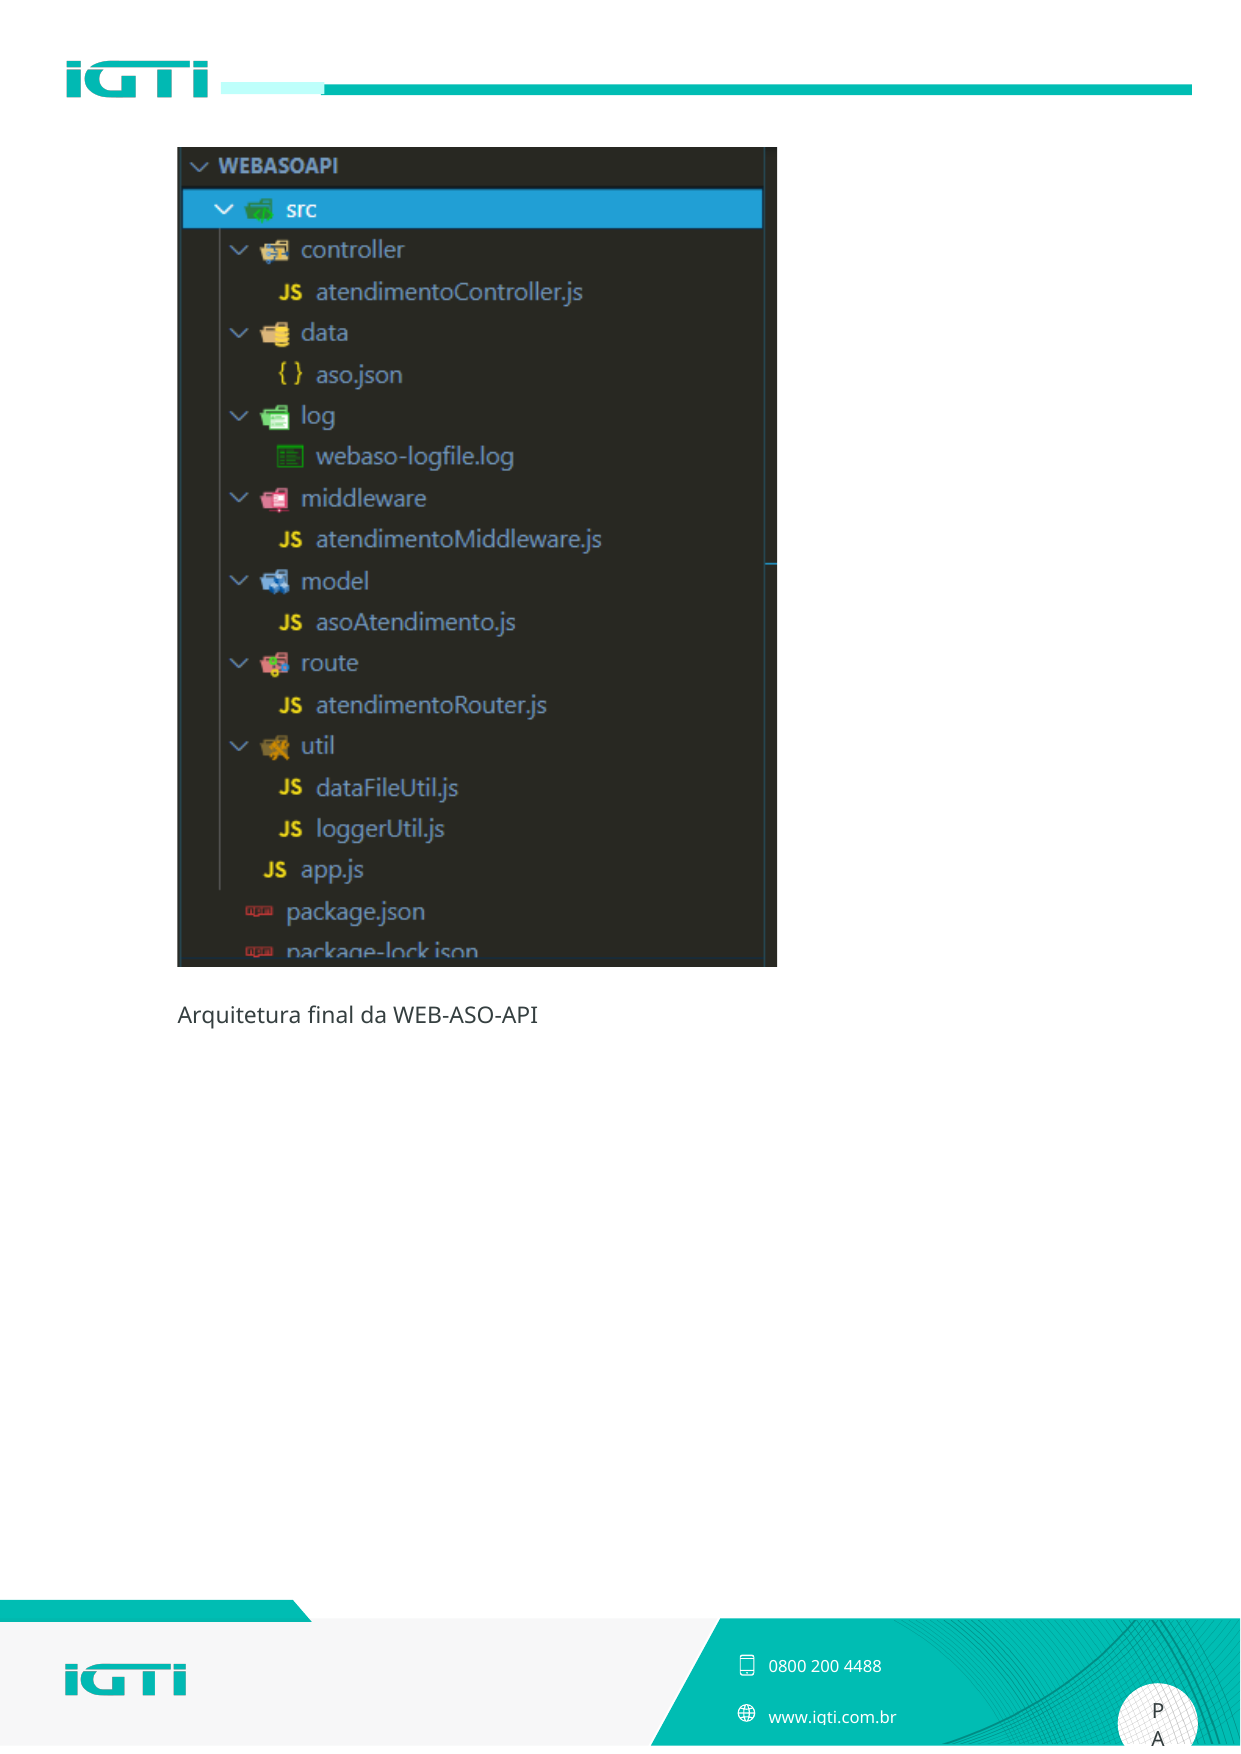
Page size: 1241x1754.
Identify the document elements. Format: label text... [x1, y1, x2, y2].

picture [890, 1620, 1241, 1744]
text Arquitetura final da WEB-ASO-API [177, 999, 1063, 1030]
picture [177, 147, 778, 967]
picture [58, 1658, 193, 1701]
picture [58, 54, 216, 104]
